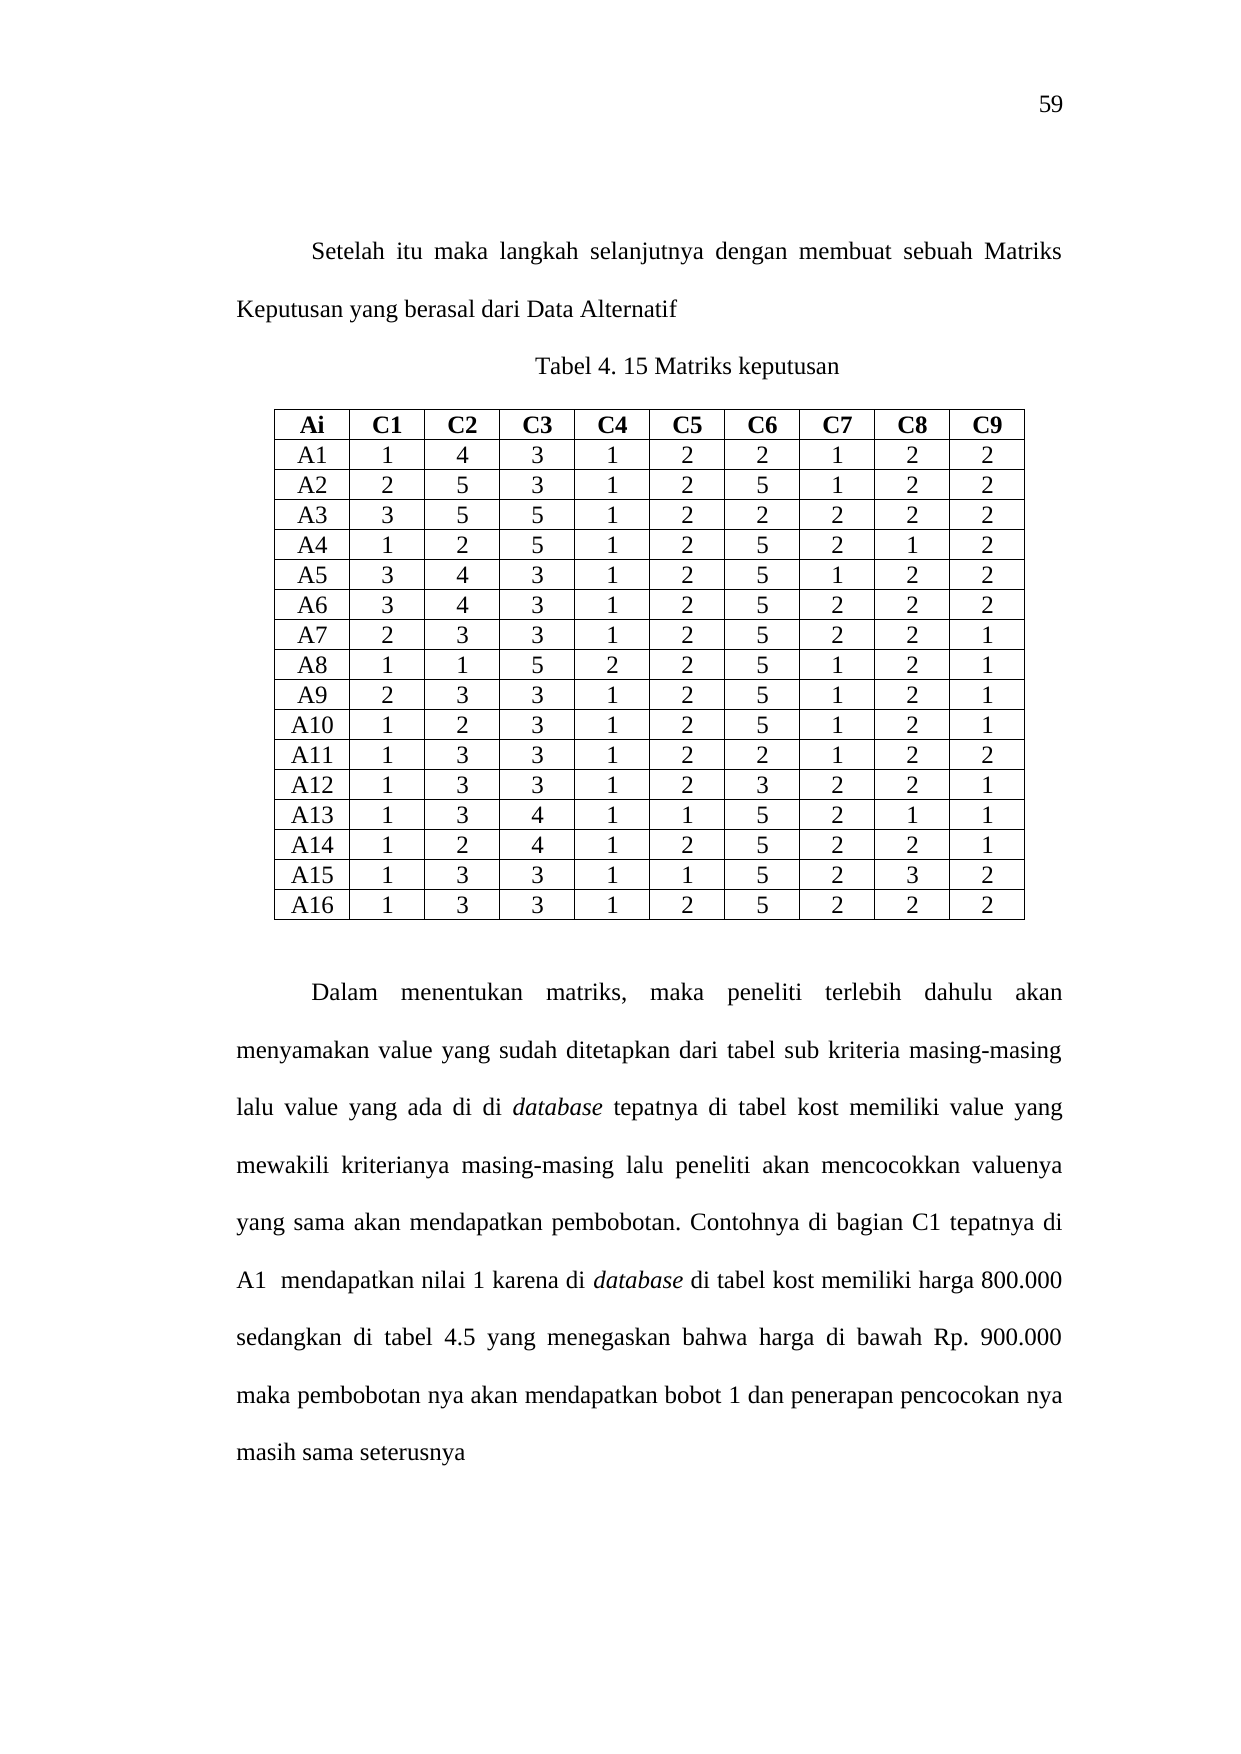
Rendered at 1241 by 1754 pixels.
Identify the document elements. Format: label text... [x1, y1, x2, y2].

table_cell 1 [350, 860, 424, 889]
table_cell 1 [800, 740, 874, 769]
table_cell 2 [425, 830, 499, 859]
table_cell 1 [575, 560, 649, 589]
table_cell 4 [425, 590, 499, 619]
table_header Ai [275, 410, 349, 439]
table_cell 5 [500, 650, 574, 679]
table_cell 3 [350, 500, 424, 529]
table_cell 1 [350, 830, 424, 859]
table_cell 5 [725, 860, 799, 889]
table_cell 5 [725, 830, 799, 859]
table_cell 3 [500, 710, 574, 739]
table_cell 2 [875, 890, 949, 919]
table_cell A6 [275, 590, 349, 619]
table_cell 2 [650, 590, 724, 619]
table_cell A5 [275, 560, 349, 589]
text Setelah itu maka langkah selanjutnya dengan membuat sebuah Matriks Keputusan yang berasal dari Data Alternatif [236, 236, 1063, 322]
table_cell 3 [425, 680, 499, 709]
table_cell 3 [425, 620, 499, 649]
table_cell 2 [875, 710, 949, 739]
table_cell A15 [275, 860, 349, 889]
table_cell 3 [425, 740, 499, 769]
table_cell 2 [650, 500, 724, 529]
table_cell 5 [725, 590, 799, 619]
table_cell 3 [500, 620, 574, 649]
table_cell 2 [650, 890, 724, 919]
table_cell 1 [350, 800, 424, 829]
table_cell 5 [725, 560, 799, 589]
table_cell 1 [575, 740, 649, 769]
table_cell 1 [950, 620, 1024, 649]
table_cell 3 [500, 860, 574, 889]
table_header C3 [500, 410, 574, 439]
table_cell 1 [425, 650, 499, 679]
table_cell 1 [575, 710, 649, 739]
table_cell 1 [575, 500, 649, 529]
table_cell 2 [950, 740, 1024, 769]
table_cell 2 [650, 650, 724, 679]
table_cell 3 [500, 890, 574, 919]
table_cell 1 [950, 650, 1024, 679]
table_cell 2 [875, 740, 949, 769]
table_cell 1 [575, 770, 649, 799]
table_cell 2 [800, 890, 874, 919]
table_cell 1 [950, 830, 1024, 859]
table_cell 5 [725, 620, 799, 649]
table_cell 2 [950, 500, 1024, 529]
table_cell 2 [800, 500, 874, 529]
table_cell 2 [800, 590, 874, 619]
table_cell 1 [350, 440, 424, 469]
table_cell 2 [875, 680, 949, 709]
table_cell 5 [425, 500, 499, 529]
table_cell 4 [500, 800, 574, 829]
table_cell 3 [500, 470, 574, 499]
table_cell 2 [650, 620, 724, 649]
table_cell A4 [275, 530, 349, 559]
table_cell 1 [800, 560, 874, 589]
table_cell 2 [950, 530, 1024, 559]
table_cell 2 [950, 860, 1024, 889]
table_cell 2 [950, 590, 1024, 619]
table_cell 2 [800, 620, 874, 649]
table_cell 2 [650, 560, 724, 589]
table_cell 1 [575, 530, 649, 559]
table_cell 1 [350, 890, 424, 919]
table_cell 1 [800, 470, 874, 499]
table_cell 1 [875, 530, 949, 559]
table_cell 1 [650, 860, 724, 889]
table_cell 2 [650, 830, 724, 859]
table_cell 2 [950, 890, 1024, 919]
table_cell 1 [350, 770, 424, 799]
table_cell 5 [725, 650, 799, 679]
table_header C7 [800, 410, 874, 439]
table_header C6 [725, 410, 799, 439]
table_header C1 [350, 410, 424, 439]
table_header C4 [575, 410, 649, 439]
table_cell 5 [725, 530, 799, 559]
table_cell 5 [425, 470, 499, 499]
table_cell 3 [500, 680, 574, 709]
table_cell 1 [950, 710, 1024, 739]
table_cell 3 [425, 770, 499, 799]
table_cell 2 [950, 560, 1024, 589]
table_cell 2 [800, 770, 874, 799]
table_cell 5 [500, 500, 574, 529]
table_cell 3 [500, 740, 574, 769]
table_cell 1 [800, 680, 874, 709]
table_cell 2 [650, 770, 724, 799]
table_header C8 [875, 410, 949, 439]
table_cell 2 [875, 770, 949, 799]
table_cell 5 [725, 680, 799, 709]
table_cell A8 [275, 650, 349, 679]
table_cell 1 [350, 740, 424, 769]
table_cell 2 [800, 800, 874, 829]
text Dalam menentukan matriks, maka peneliti terlebih dahulu akan menyamakan value yang sudah ditetapkan dari tabel sub kriteria masing-masing lalu value yang ada di di database tepatnya di tabel kost memiliki value yang mewakili kriterianya masing-masing lalu peneliti akan mencocokkan valuenya yang sama akan mendapatkan pembobotan. Contohnya di bagian C1 tepatnya di A1 mendapatkan nilai 1 karena di database di tabel kost memiliki harga 800.000 sedangkan di tabel 4.5 yang menegaskan bahwa harga di bawah Rp. 900.000 maka pembobotan nya akan mendapatkan bobot 1 dan penerapan pencocokan nya masih sama seterusnya [236, 977, 1063, 1466]
table_cell 4 [425, 560, 499, 589]
table_cell 2 [350, 620, 424, 649]
table_cell 2 [800, 830, 874, 859]
table_cell 3 [725, 770, 799, 799]
table_cell 2 [725, 440, 799, 469]
table_cell A2 [275, 470, 349, 499]
table_cell 5 [725, 710, 799, 739]
table_cell 2 [575, 650, 649, 679]
table_cell 2 [350, 470, 424, 499]
table_cell 2 [950, 470, 1024, 499]
table_cell A1 [275, 440, 349, 469]
table_cell 2 [875, 470, 949, 499]
table_cell 1 [950, 800, 1024, 829]
table_cell 2 [950, 440, 1024, 469]
table_cell 2 [875, 830, 949, 859]
table_cell 3 [500, 590, 574, 619]
table_cell 3 [500, 440, 574, 469]
table_cell 2 [875, 650, 949, 679]
table_cell A14 [275, 830, 349, 859]
table_cell 2 [425, 530, 499, 559]
table_cell 1 [575, 680, 649, 709]
table_header C9 [950, 410, 1024, 439]
text Tabel 4. 15 Matriks keputusan [236, 351, 1063, 380]
table_cell 2 [800, 860, 874, 889]
table_cell A10 [275, 710, 349, 739]
table_cell A9 [275, 680, 349, 709]
table_cell 1 [575, 590, 649, 619]
table_cell 1 [800, 710, 874, 739]
table_cell 1 [575, 470, 649, 499]
table_cell 1 [950, 680, 1024, 709]
table_cell A3 [275, 500, 349, 529]
table_header C5 [650, 410, 724, 439]
table_cell 2 [425, 710, 499, 739]
table_cell 1 [575, 620, 649, 649]
table_cell 3 [350, 560, 424, 589]
table_cell A11 [275, 740, 349, 769]
table_cell 2 [875, 500, 949, 529]
table_cell 2 [650, 530, 724, 559]
table_cell 2 [725, 500, 799, 529]
table_cell 2 [725, 740, 799, 769]
table_cell 3 [350, 590, 424, 619]
table_cell 4 [425, 440, 499, 469]
table_cell 3 [875, 860, 949, 889]
table_cell 2 [650, 470, 724, 499]
table_header C2 [425, 410, 499, 439]
table_cell 3 [425, 860, 499, 889]
table_cell 1 [350, 650, 424, 679]
table_cell A12 [275, 770, 349, 799]
table_cell 3 [425, 800, 499, 829]
table_cell 1 [350, 710, 424, 739]
table_cell 1 [875, 800, 949, 829]
table_cell 2 [800, 530, 874, 559]
table_cell 3 [500, 560, 574, 589]
table_cell A13 [275, 800, 349, 829]
table_cell 3 [425, 890, 499, 919]
table_cell 2 [875, 590, 949, 619]
table_cell 1 [800, 650, 874, 679]
table_cell 2 [875, 440, 949, 469]
table_cell 1 [350, 530, 424, 559]
table_cell 1 [575, 890, 649, 919]
table_cell 1 [575, 440, 649, 469]
table_cell 1 [575, 830, 649, 859]
table_cell 1 [650, 800, 724, 829]
table_cell 2 [650, 440, 724, 469]
table_cell 1 [575, 800, 649, 829]
table_cell 2 [650, 740, 724, 769]
table_cell 2 [875, 620, 949, 649]
table_cell 2 [650, 680, 724, 709]
table_cell 2 [875, 560, 949, 589]
table_cell 3 [500, 770, 574, 799]
table_cell A16 [275, 890, 349, 919]
table_cell 4 [500, 830, 574, 859]
table_cell 1 [575, 860, 649, 889]
table_cell 5 [725, 890, 799, 919]
table_cell 5 [725, 470, 799, 499]
table_cell 1 [950, 770, 1024, 799]
table_cell 2 [350, 680, 424, 709]
table_cell 5 [725, 800, 799, 829]
table_cell 5 [500, 530, 574, 559]
table_cell 2 [650, 710, 724, 739]
table_cell A7 [275, 620, 349, 649]
table_cell 1 [800, 440, 874, 469]
